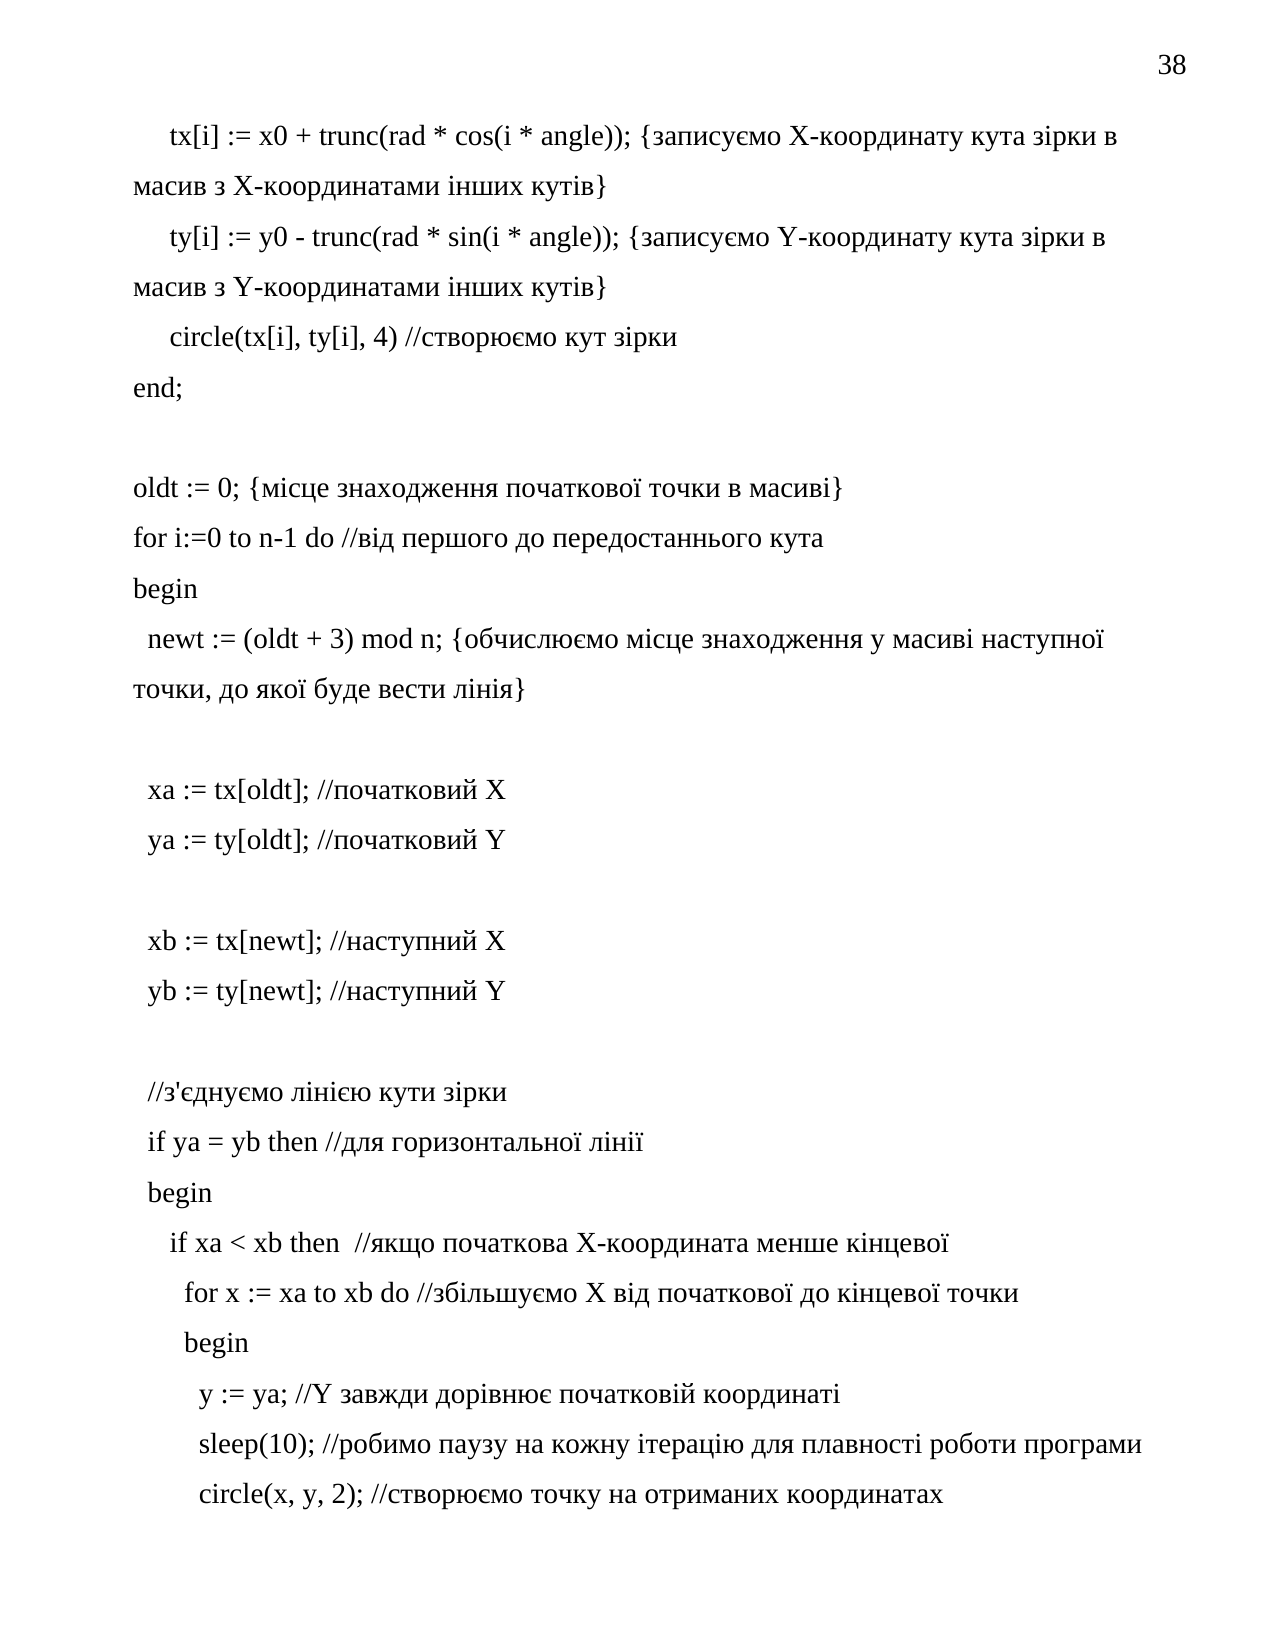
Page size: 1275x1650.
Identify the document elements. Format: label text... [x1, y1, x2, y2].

list begin [133, 1326, 1186, 1359]
list //з'єднуємо лінією кути зірки [133, 1074, 1186, 1108]
list oldt := 0; {місце знаходження початкової точки в масиві} [133, 470, 1186, 504]
list yb := ty[newt]; //наступний Y [133, 973, 1186, 1007]
list circle(x, y, 2); //створюємо точку на отриманих координатах [133, 1477, 1186, 1510]
list y := ya; //Y завжди дорівнює початковій координаті [133, 1376, 1186, 1409]
list xb := tx[newt]; //наступний Х [133, 923, 1186, 957]
list begin [133, 1175, 1186, 1208]
list ty[i] := y0 - trunc(rad * sin(i * angle)); {записуємо Y-координату кута зірки в масив з Y-координатами інших кутів} [133, 219, 1186, 303]
list if ya = yb then //для горизонтальної лінії [133, 1124, 1186, 1158]
list tx[i] := x0 + trunc(rad * cos(i * angle)); {записуємо Х-координату кута зірки в масив з Х-координатами інших кутів} [133, 118, 1186, 202]
list for i:=0 to n-1 do //від першого до передостаннього кута [133, 521, 1186, 554]
list if xa < xb then //якщо початкова Х-координата менше кінцевої [133, 1225, 1186, 1258]
list xa := tx[oldt]; //початковий Х [133, 772, 1186, 806]
list newt := (oldt + 3) mod n; {обчислюємо місце знаходження у масиві наступної точки, до якої буде вести лінія} [133, 621, 1186, 705]
list for x := xa to xb do //збільшуємо Х від початкової до кінцевої точки [133, 1275, 1186, 1309]
list ya := ty[oldt]; //початковий Y [133, 822, 1186, 856]
list circle(tx[i], ty[i], 4) //створюємо кут зірки [133, 319, 1186, 353]
list begin [133, 571, 1186, 604]
list sleep(10); //робимо паузу на кожну ітерацію для плавності роботи програми [133, 1426, 1186, 1460]
list end; [133, 370, 1186, 403]
